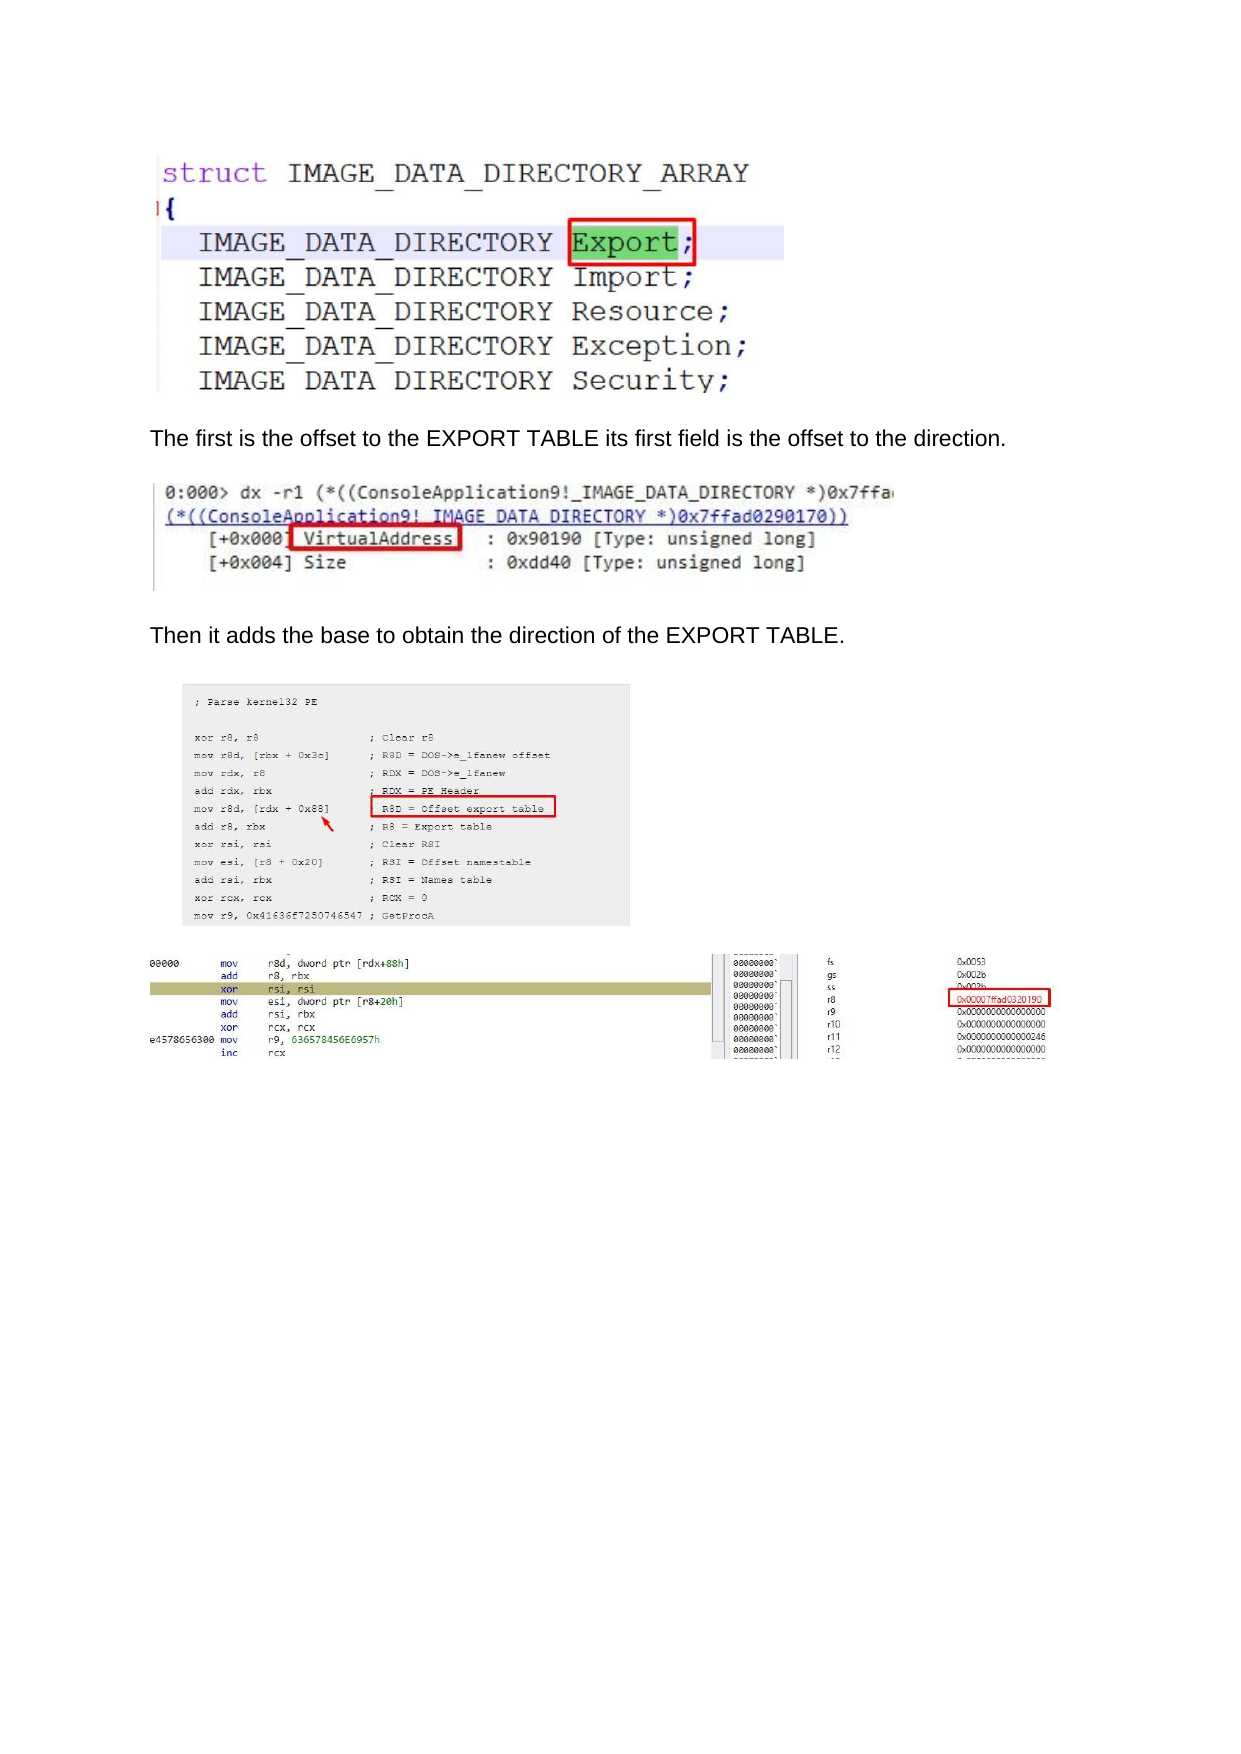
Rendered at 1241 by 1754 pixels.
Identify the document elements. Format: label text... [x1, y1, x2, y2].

text The first is the offset to the EXPORT TABLE its first field is the offset to the direction. [149, 425, 1089, 452]
text Then it adds the base to obtain the direction of the EXPORT TABLE. [149, 622, 1089, 649]
picture [153, 483, 894, 591]
picture [153, 681, 672, 926]
picture [156, 150, 784, 393]
picture [150, 954, 1091, 1059]
